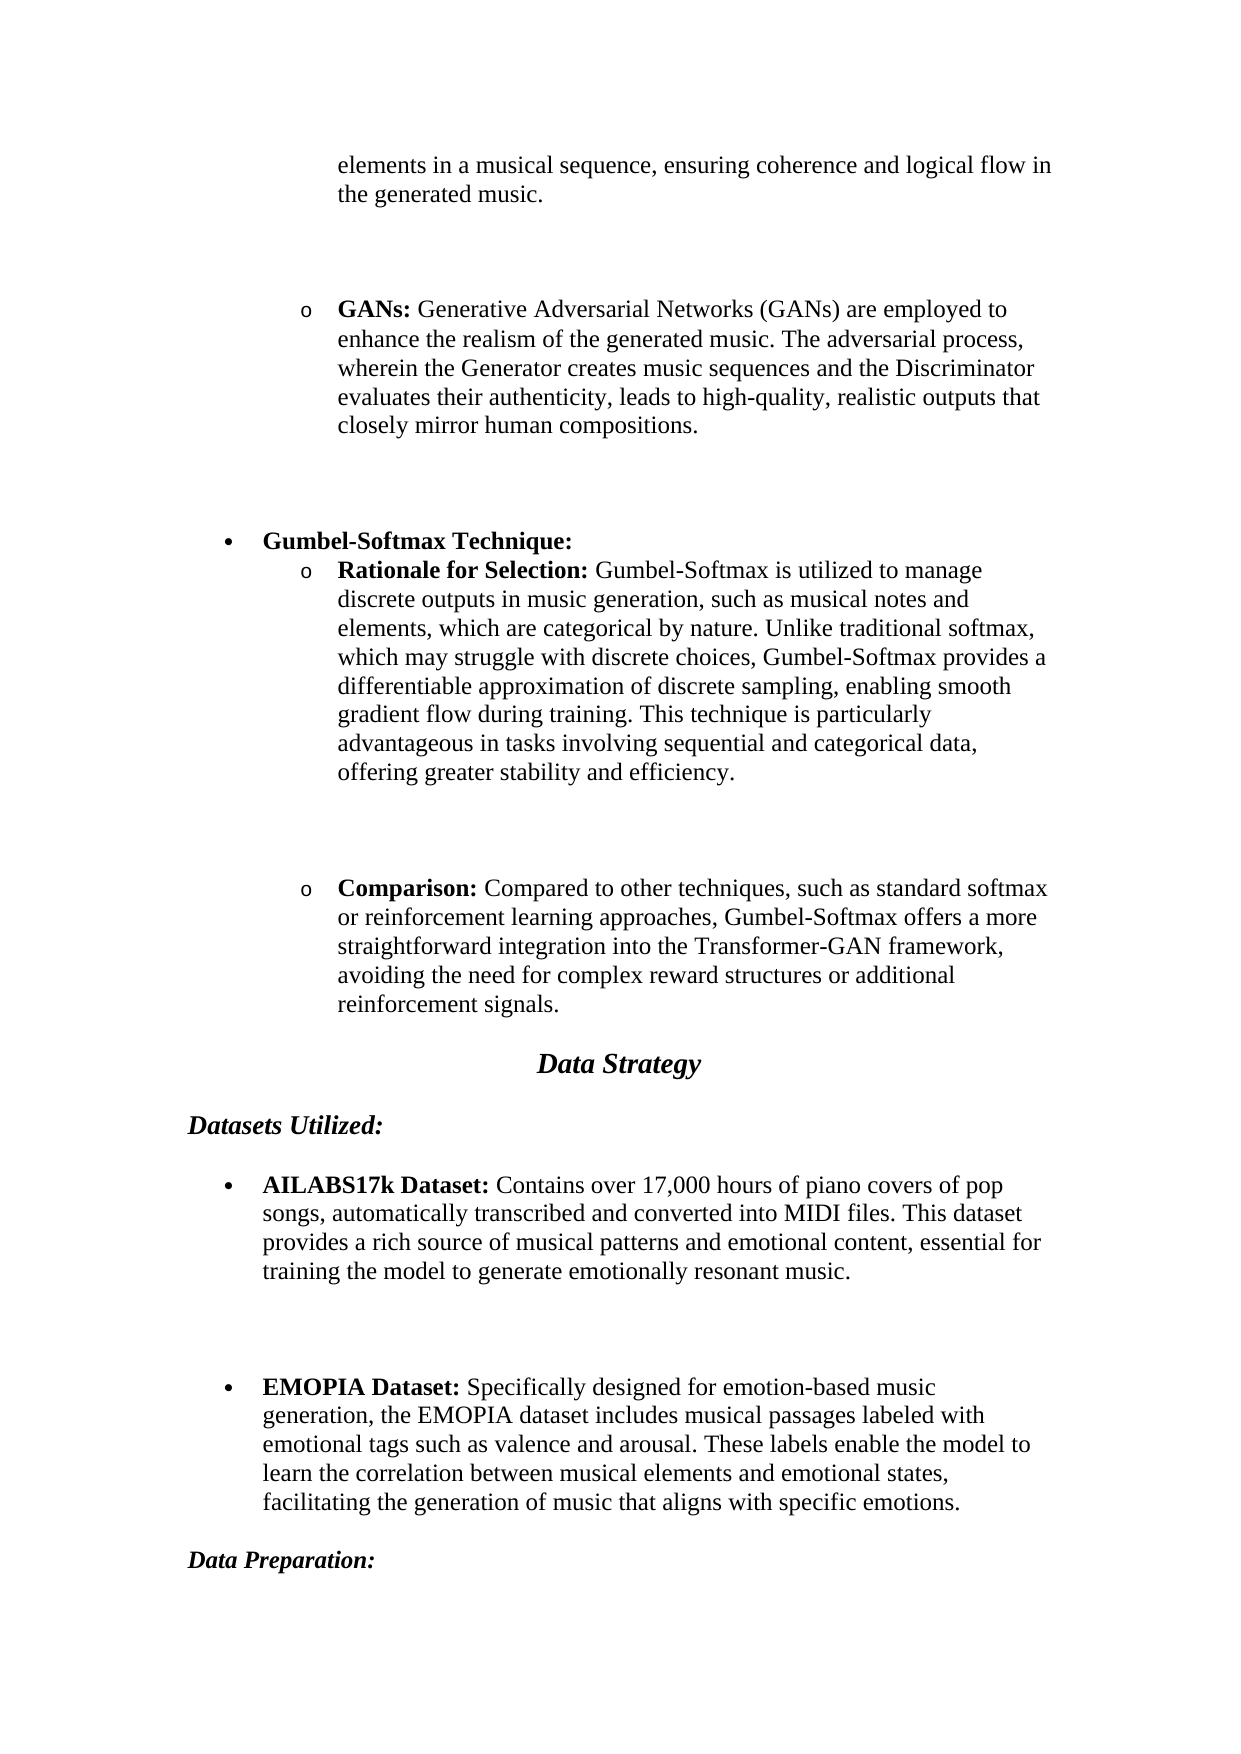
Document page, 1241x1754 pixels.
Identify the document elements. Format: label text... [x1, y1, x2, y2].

text Data Preparation: [187, 1545, 1053, 1573]
list Gumbel-Softmax Technique: [225, 526, 1053, 555]
text Data Strategy [187, 1047, 1053, 1080]
list Comparison: Compared to other techniques, such as standard softmax or reinforcement learning approaches, Gumbel-Softmax offers a more straightforward integration into the Transformer-GAN framework, avoiding the need for complex reward structures or additional reinforcement signals. [300, 873, 1053, 1017]
list AILABS17k Dataset: Contains over 17,000 hours of piano covers of pop songs, automatically transcribed and converted into MIDI files. This dataset provides a rich source of musical patterns and emotional content, essential for training the model to generate emotionally resonant music. [225, 1170, 1053, 1285]
list Rationale for Selection: Gumbel-Softmax is utilized to manage discrete outputs in music generation, such as musical notes and elements, which are categorical by nature. Unlike traditional softmax, which may struggle with discrete choices, Gumbel-Softmax provides a differentiable approximation of discrete sampling, enabling smooth gradient flow during training. This technique is particularly advantageous in tasks involving sequential and categorical data, offering greater stability and efficiency. [300, 555, 1053, 786]
list GANs: Generative Adversarial Networks (GANs) are employed to enhance the realism of the generated music. The adversarial process, wherein the Generator creates music sequences and the Discriminator evaluates their authenticity, leads to high-quality, realistic outputs that closely mirror human compositions. [300, 294, 1053, 439]
text Datasets Utilized: [187, 1109, 1053, 1141]
list EMOPIA Dataset: Specifically designed for emotion-based music generation, the EMOPIA dataset includes musical passages labeled with emotional tags such as valence and arousal. These labels enable the model to learn the correlation between musical elements and emotional states, facilitating the generation of music that aligns with specific emotions. [225, 1372, 1053, 1516]
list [300, 150, 1053, 207]
